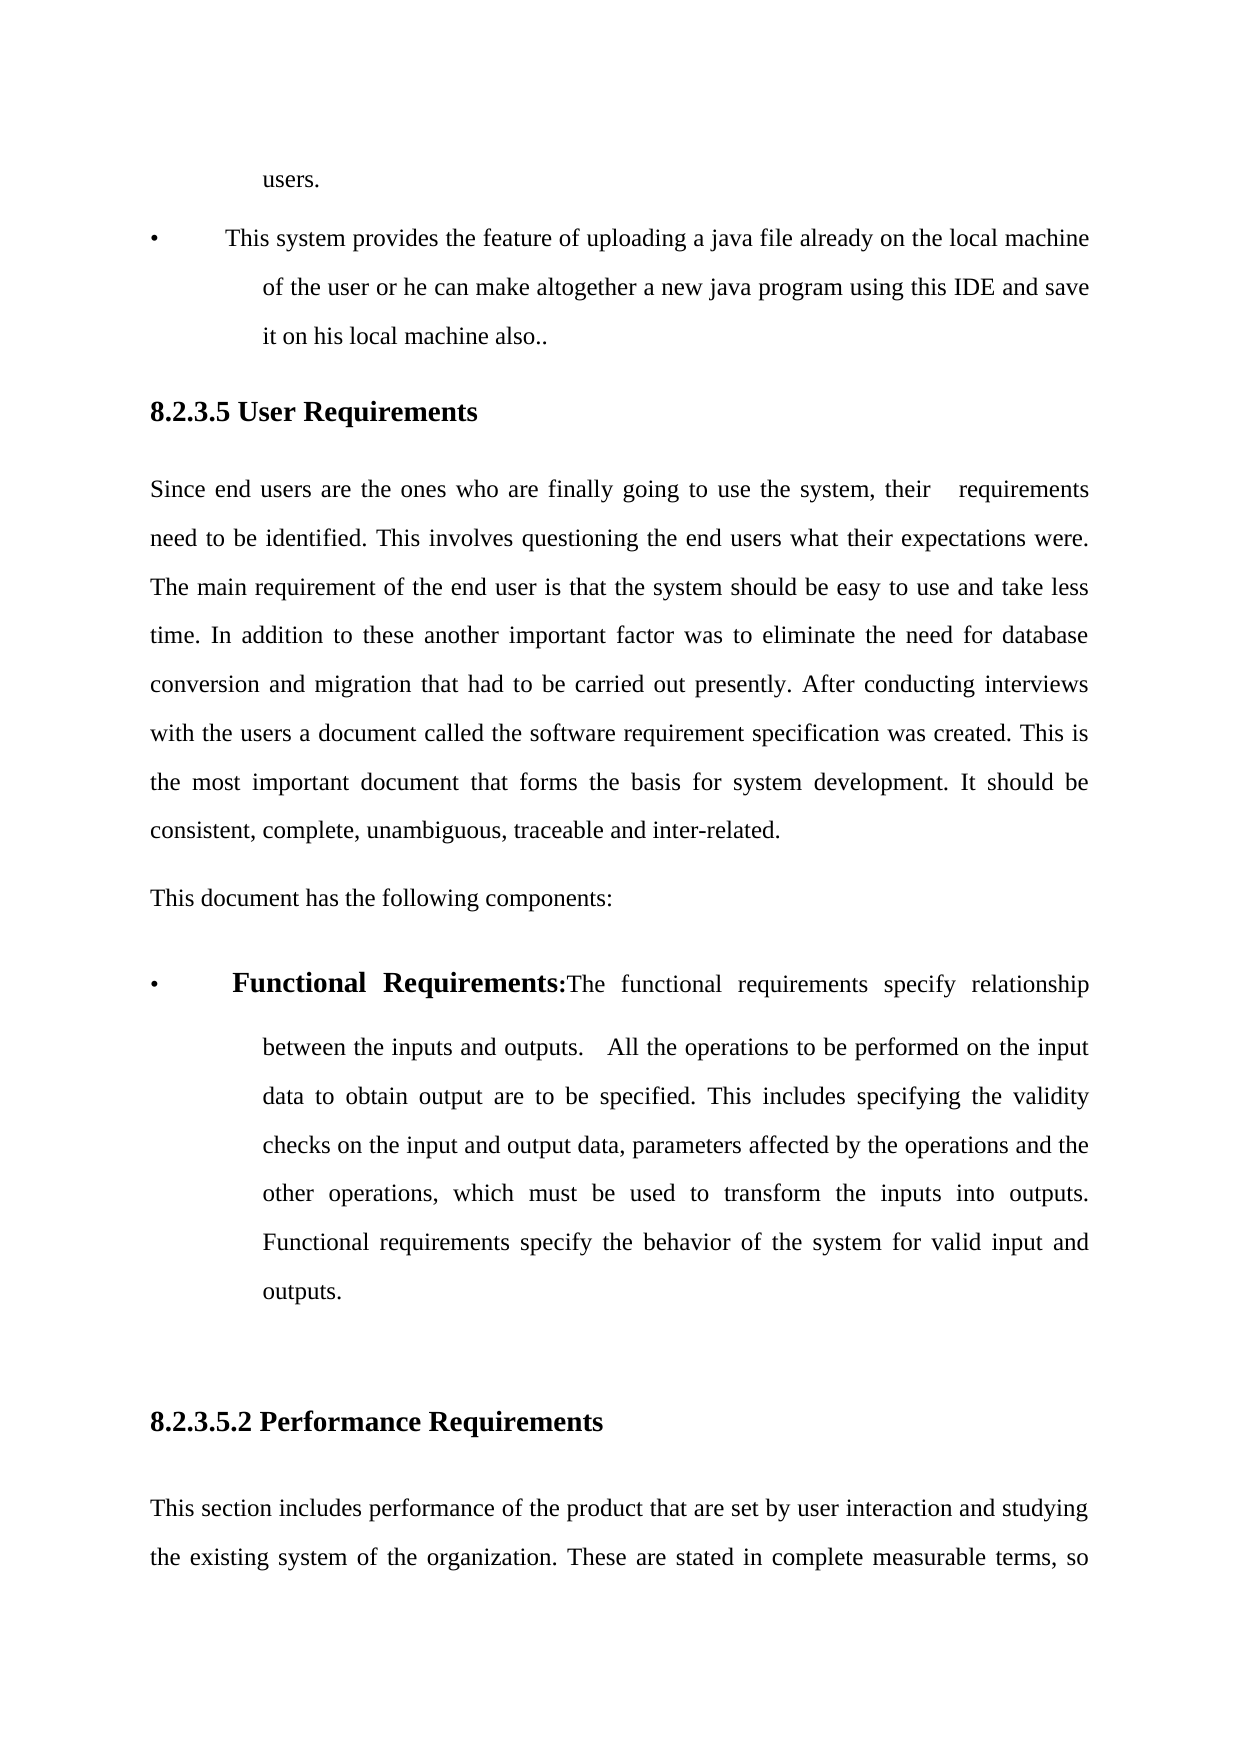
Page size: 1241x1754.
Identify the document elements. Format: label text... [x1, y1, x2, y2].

list This system provides the feature of uploading a java file already on the local machine of the user or he can make altogether a new java program using this IDE and save it on his local machine also.. [150, 221, 1090, 351]
text 8.2.3.5.2 Performance Requirements [150, 1389, 1090, 1454]
list Functional Requirements:The functional requirements specify relationship between the inputs and outputs. All the operations to be performed on the input data to obtain output are to be specified. This includes specifying the validity checks on the input and output data, parameters affected by the operations and the other operations, which must be used to transform the inputs into outputs. Functional requirements specify the behavior of the system for valid input and outputs. [150, 949, 1090, 1307]
text This document has the following components: [150, 881, 1090, 914]
text Since end users are the ones who are finally going to use the system, their requirements need to be identified. This involves questioning the end users what their expectations were. The main requirement of the end user is that the system should be easy to use and take less time. In addition to these another important factor was to eliminate the need for database conversion and migration that had to be carried out presently. After conducting interviews with the users a document called the software requirement specification was created. This is the most important document that forms the basis for system development. It should be consistent, complete, unambiguous, traceable and inter-related. [150, 472, 1090, 846]
text 8.2.3.5 User Requirements [150, 378, 1090, 443]
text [150, 1491, 1090, 1573]
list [150, 162, 1090, 194]
